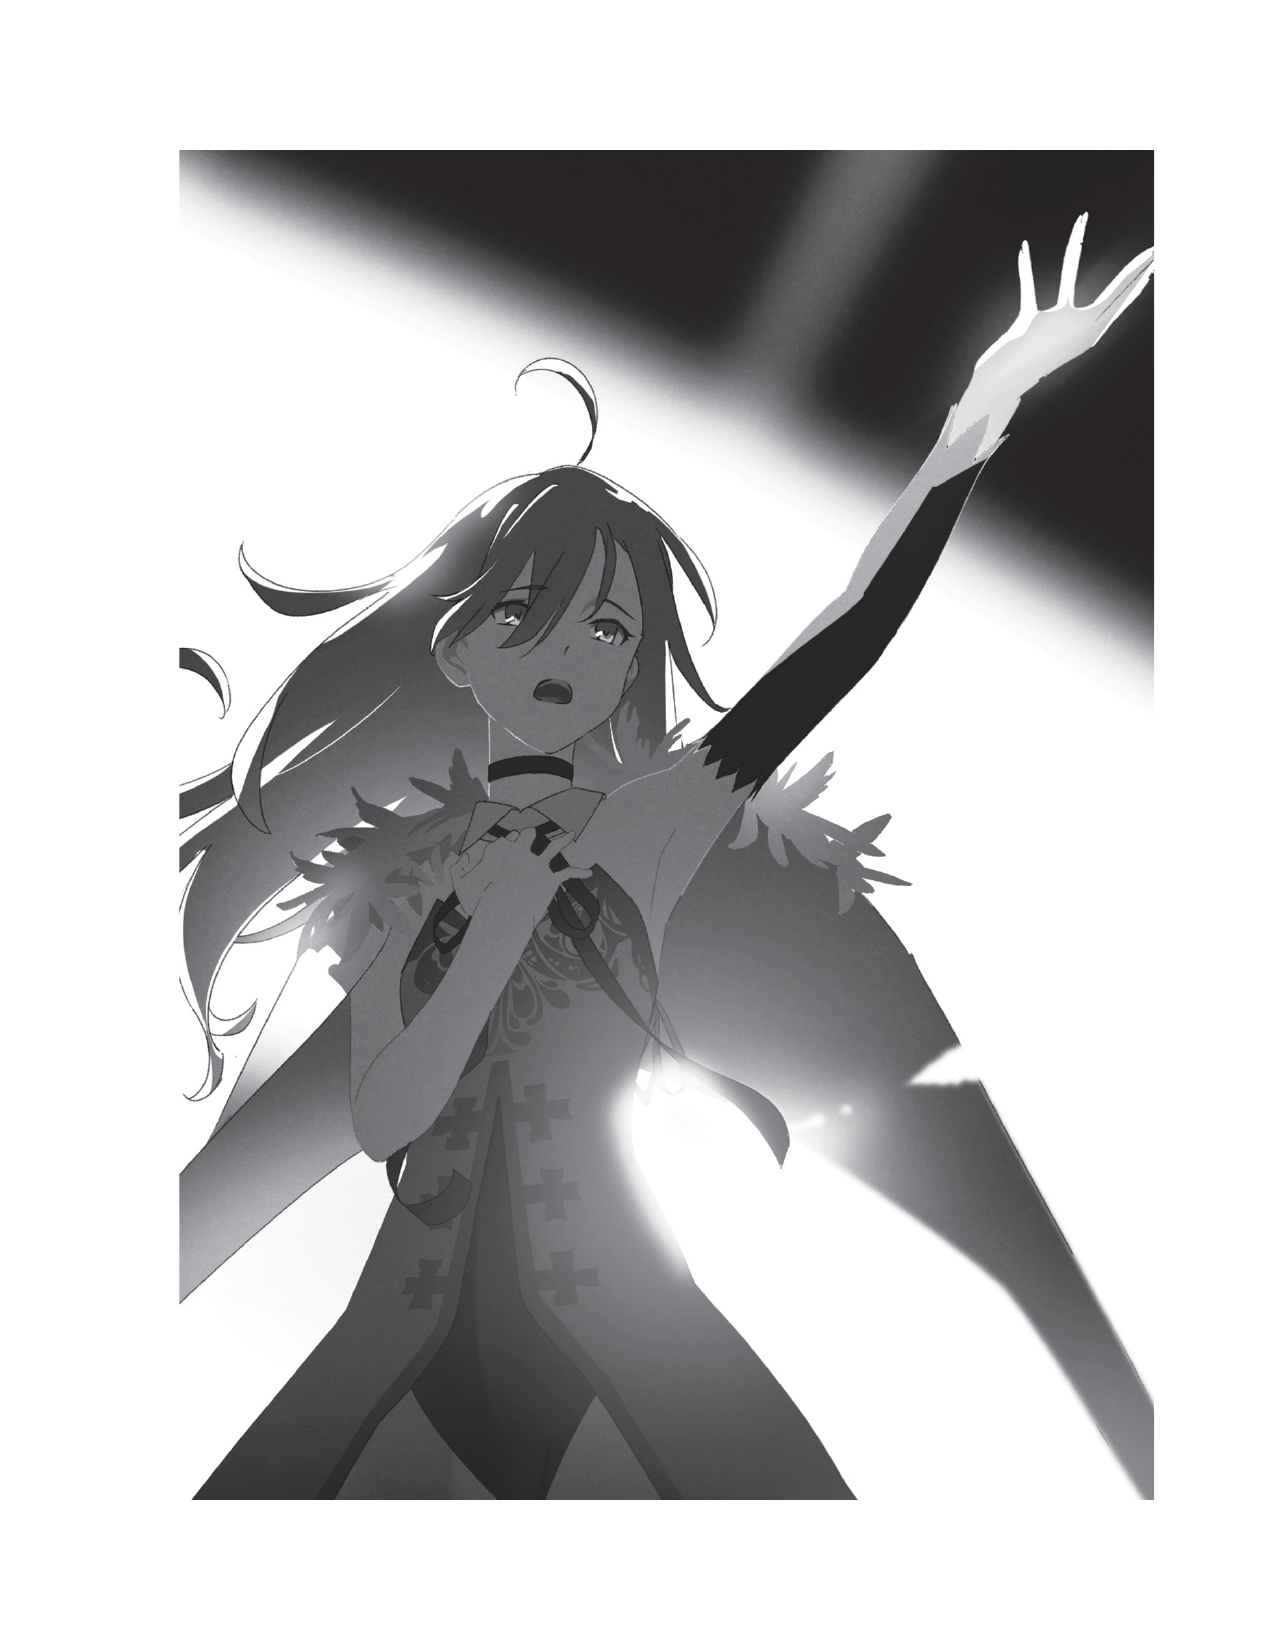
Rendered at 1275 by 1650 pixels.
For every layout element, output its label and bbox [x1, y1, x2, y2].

picture [179, 150, 1155, 1500]
